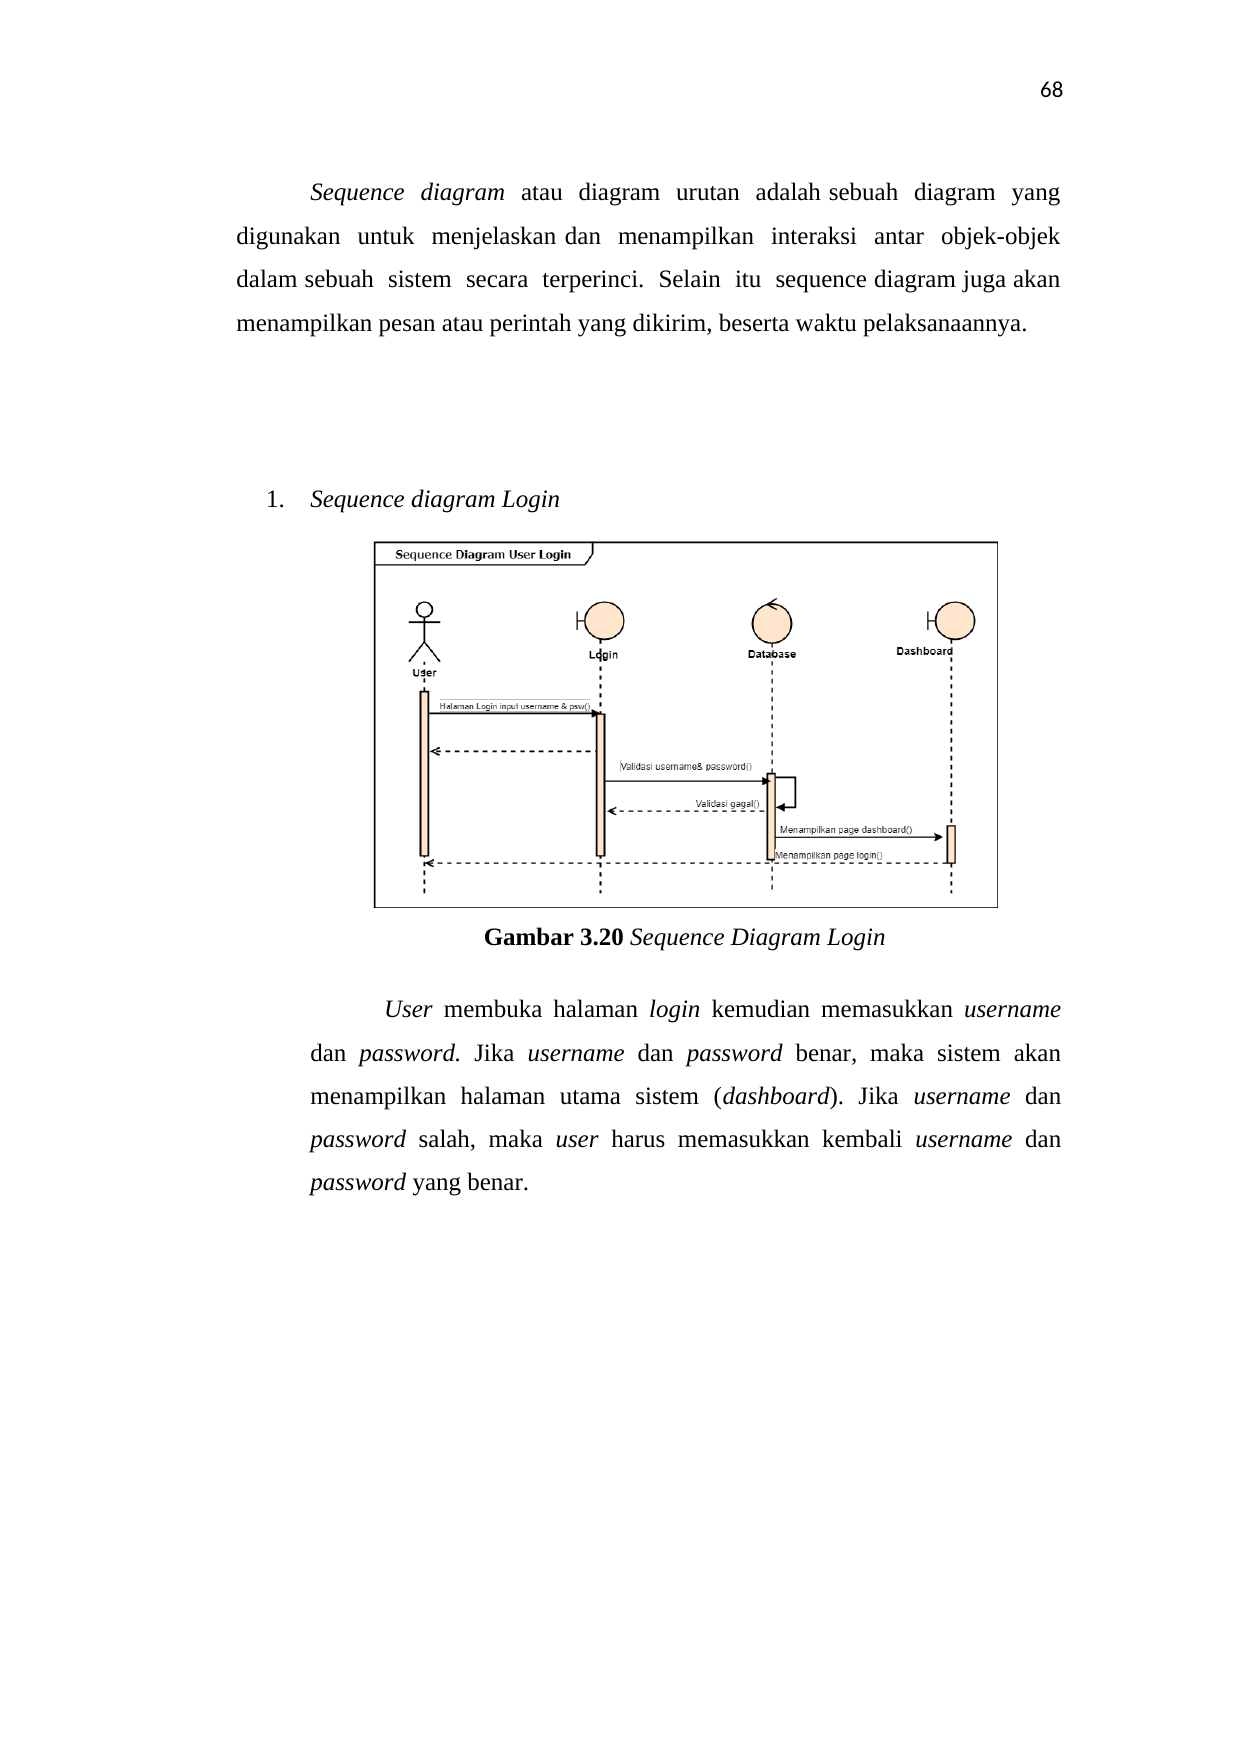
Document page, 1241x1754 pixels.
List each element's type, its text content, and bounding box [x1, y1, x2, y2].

list Sequence diagram Login [266, 484, 1061, 513]
picture [373, 541, 998, 908]
text Sequence diagram atau diagram urutan adalah sebuah diagram yang digunakan untuk menjelaskan dan menampilkan interaksi antar objek-objek dalam sebuah sistem secara terperinci. Selain itu sequence diagram juga akan menampilkan pesan atau perintah yang dikirim, beserta waktu pelaksanaannya. [236, 177, 1061, 337]
text User membuka halaman login kemudian memasukkan username dan password. Jika username dan password benar, maka sistem akan menampilkan halaman utama sistem (dashboard). Jika username dan password salah, maka user harus memasukkan kembali username dan password yang benar. [310, 994, 1061, 1196]
text Gambar 3.20 Sequence Diagram Login [310, 922, 1061, 951]
